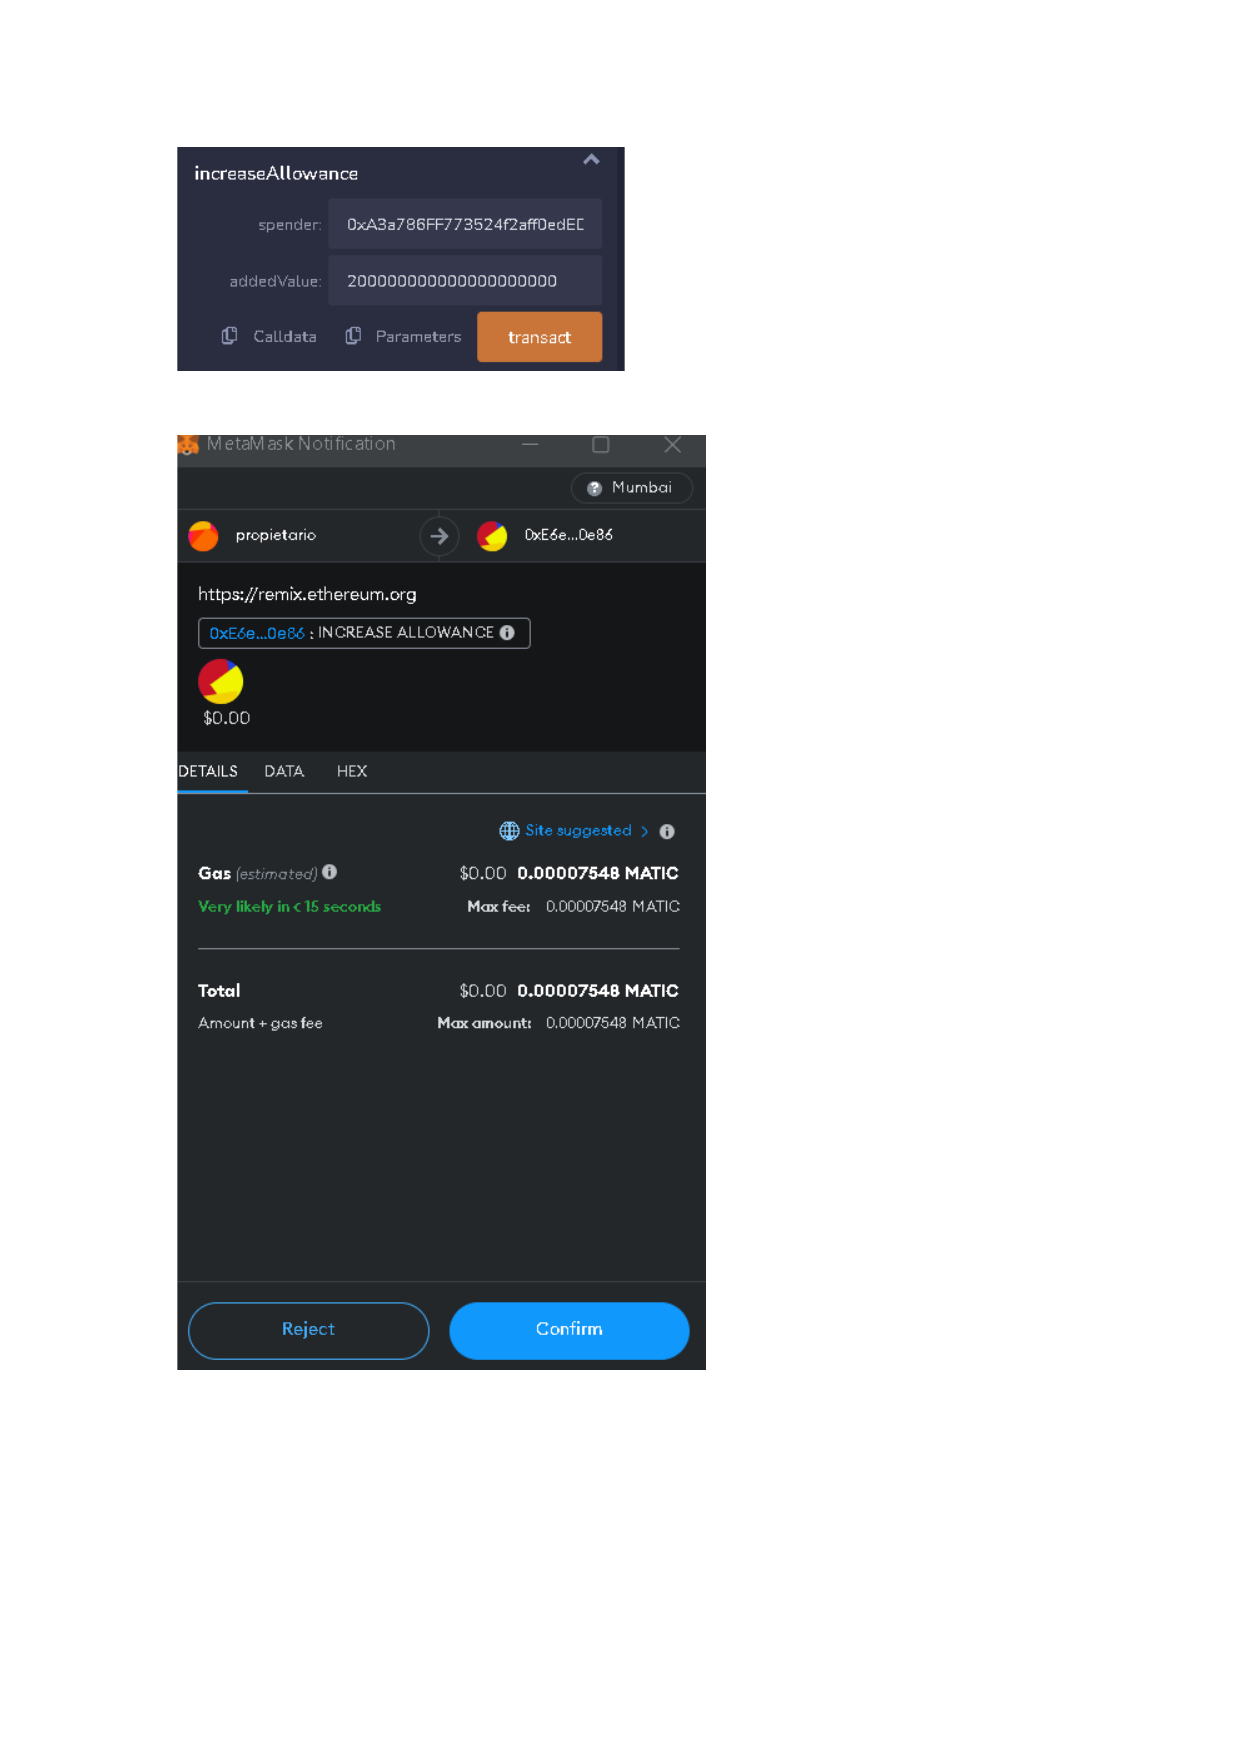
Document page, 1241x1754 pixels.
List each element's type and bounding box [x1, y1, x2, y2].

picture [177, 147, 625, 371]
picture [177, 435, 706, 1370]
